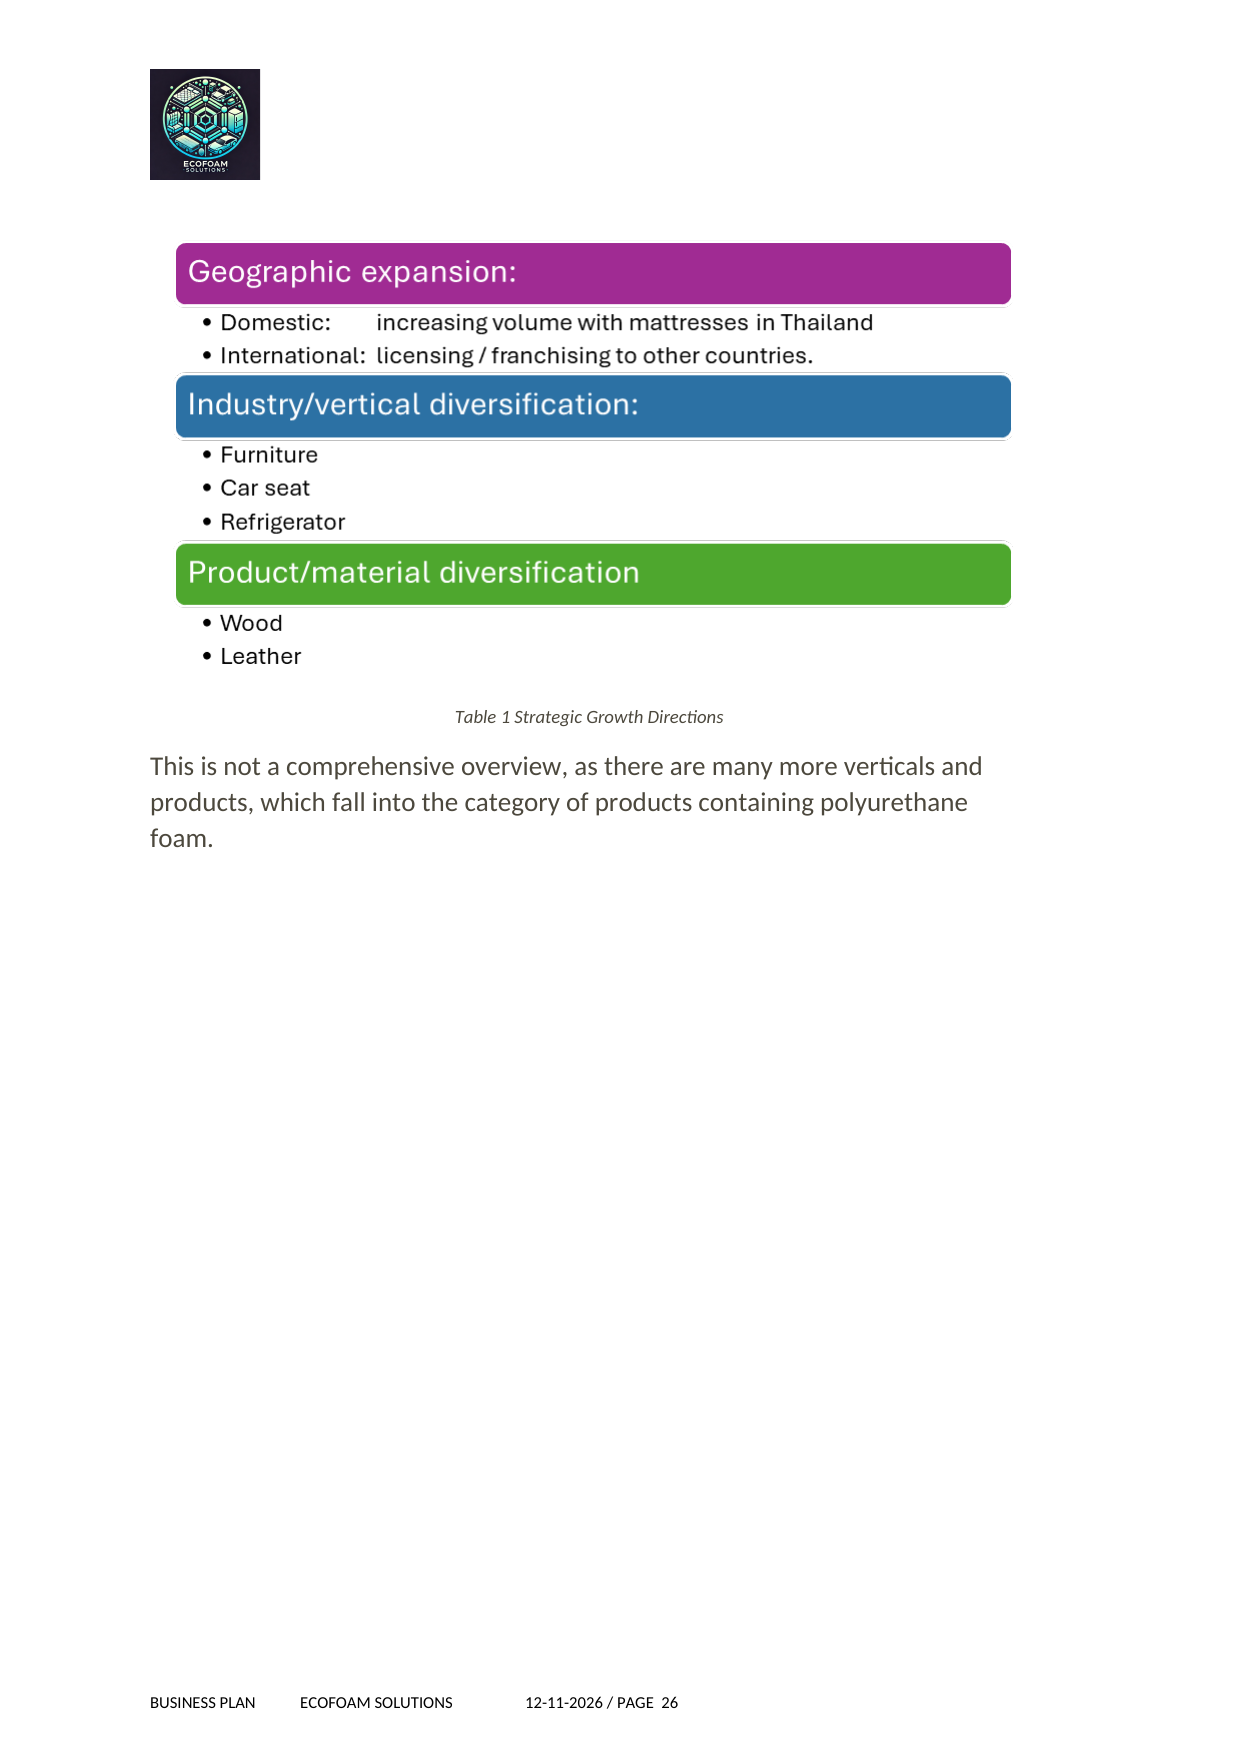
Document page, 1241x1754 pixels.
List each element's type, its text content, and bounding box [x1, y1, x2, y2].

picture [167, 229, 1014, 686]
text This is not a comprehensive overview, as there are many more verticals and products, which fall into the category of products containing polyurethane foam. [150, 749, 1030, 855]
picture [150, 69, 260, 180]
text Table 1 Strategic Growth Directions [150, 705, 1030, 728]
